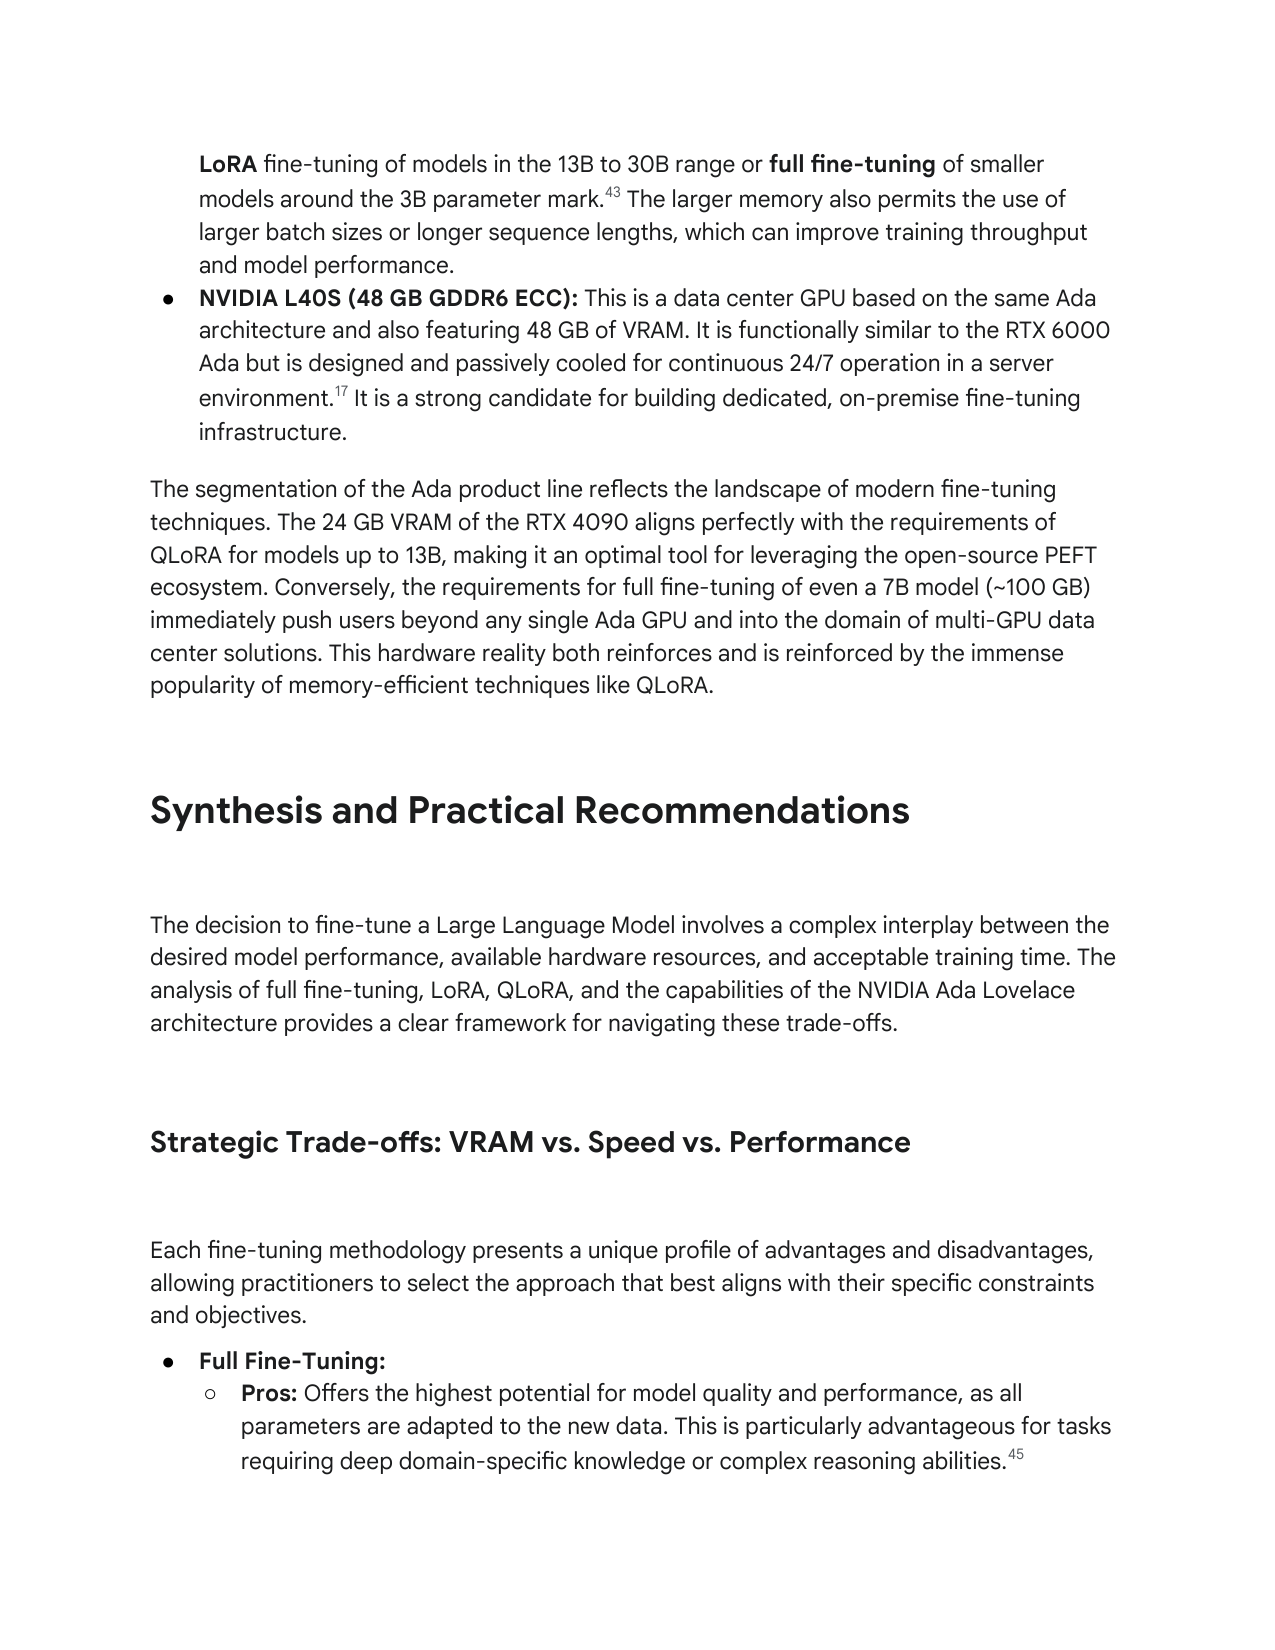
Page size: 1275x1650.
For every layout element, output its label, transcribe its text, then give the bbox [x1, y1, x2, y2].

list Full Fine-Tuning: [161, 1347, 1125, 1376]
list Pros: Offers the highest potential for model quality and performance, as all parameters are adapted to the new data. This is particularly advantageous for tasks requiring deep domain-specific knowledge or complex reasoning abilities.45 [203, 1379, 1125, 1477]
subtitle Strategic Trade-offs: VRAM vs. Speed vs. Performance [150, 1124, 1125, 1161]
subtitle Synthesis and Practical Recommendations [150, 787, 1125, 834]
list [161, 150, 1125, 280]
list NVIDIA L40S (48 GB GDDR6 ECC): This is a data center GPU based on the same Ada architecture and also featuring 48 GB of VRAM. It is functionally similar to the RTX 6000 Ada but is designed and passively cooled for continuous 24/7 operation in a server environment.17 It is a strong candidate for building dedicated, on-premise fine-tuning infrastructure. [161, 284, 1125, 446]
text Each fine-tuning methodology presents a unique profile of advantages and disadvantages, allowing practitioners to select the approach that best aligns with their specific constraints and objectives. [150, 1236, 1125, 1330]
text The segmentation of the Ada product line reflects the landscape of modern fine-tuning techniques. The 24 GB VRAM of the RTX 4090 aligns perfectly with the requirements of QLoRA for models up to 13B, making it an optimal tool for leveraging the open-source PEFT ecosystem. Conversely, the requirements for full fine-tuning of even a 7B model (~100 GB) immediately push users beyond any single Ada GPU and into the domain of multi-GPU data center solutions. This hardware reality both reinforces and is reinforced by the immense popularity of memory-efficient techniques like QLoRA. [150, 475, 1125, 700]
text The decision to fine-tune a Large Language Model involves a complex interplay between the desired model performance, available hardware resources, and acceptable training time. The analysis of full fine-tuning, LoRA, QLoRA, and the capabilities of the NVIDIA Ada Lovelace architecture provides a clear framework for navigating these trade-offs. [150, 911, 1125, 1038]
